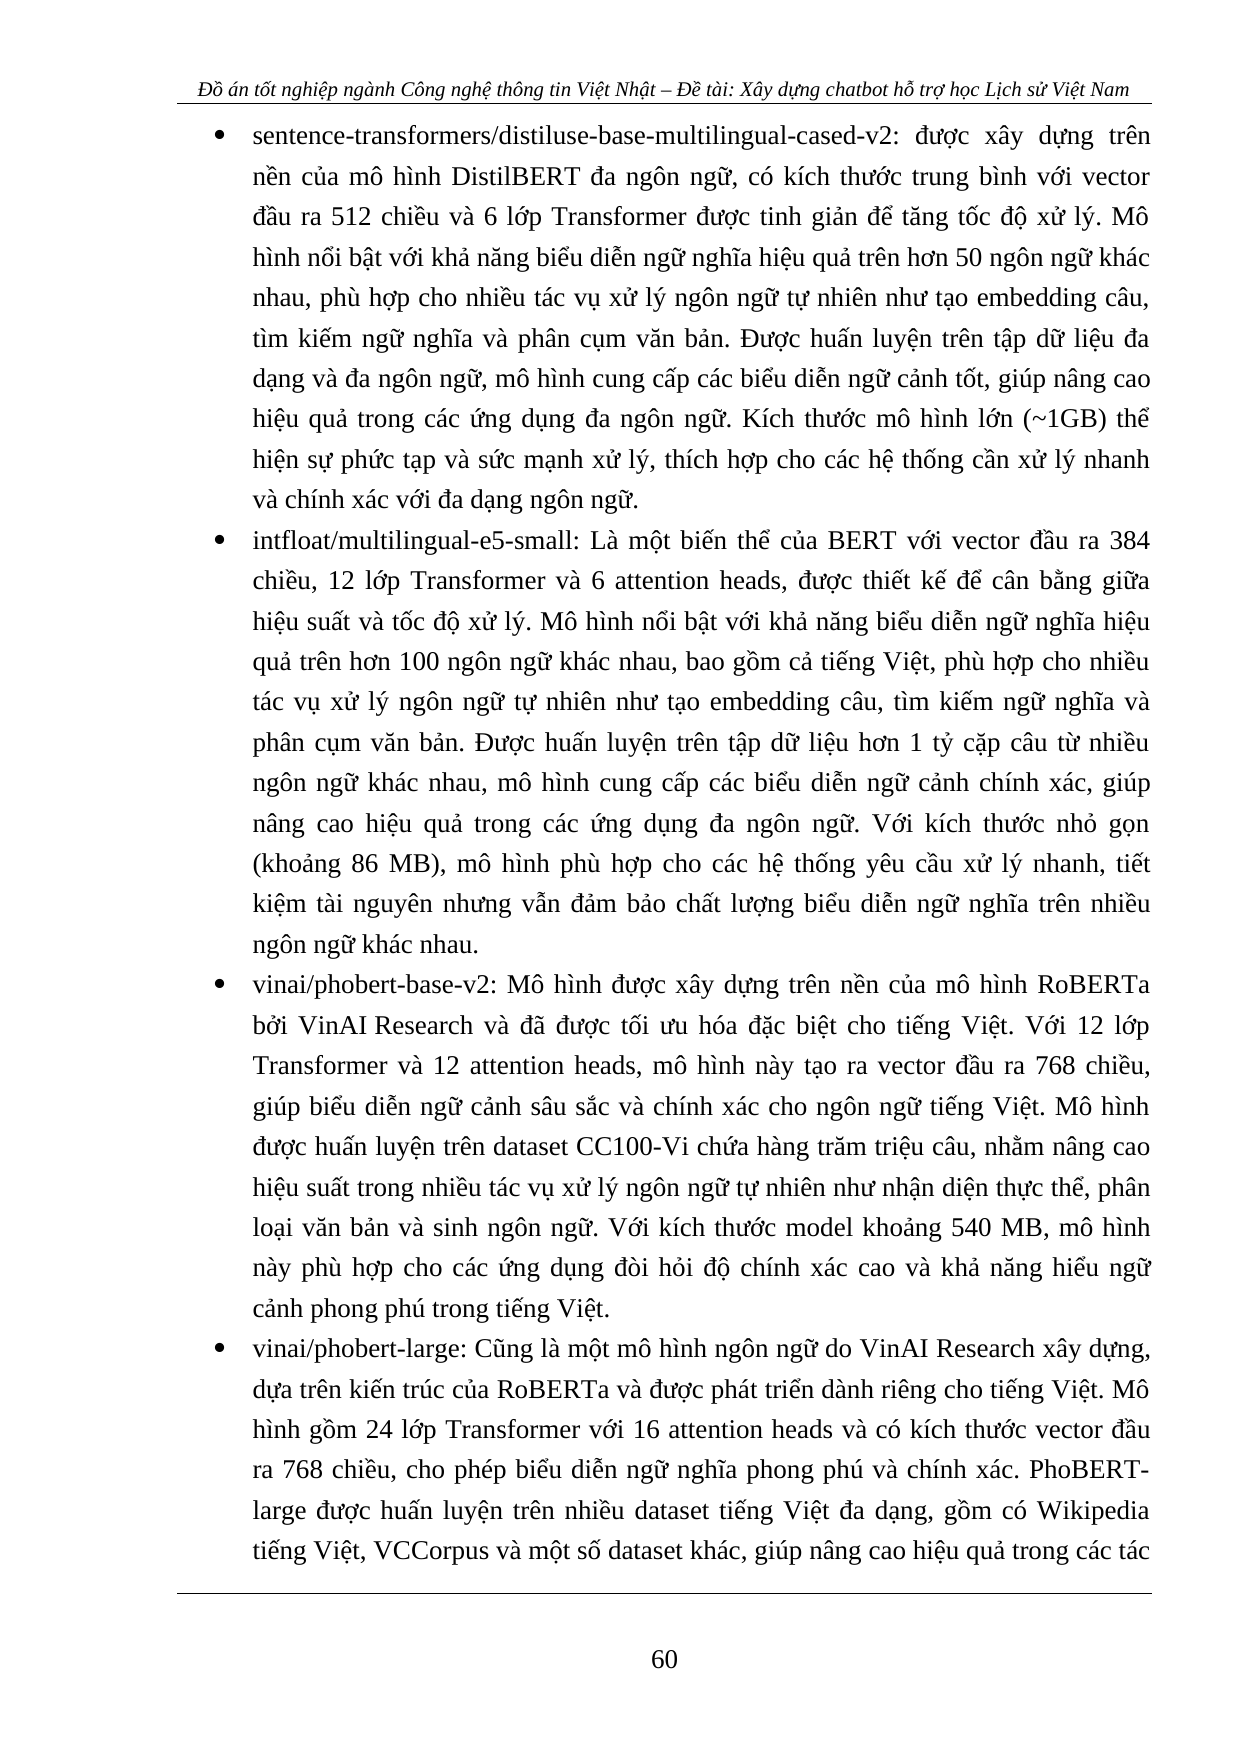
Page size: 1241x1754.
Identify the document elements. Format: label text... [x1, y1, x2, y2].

list sentence-transformers/distiluse-base-multilingual-cased-v2: được xây dựng trên nền của mô hình DistilBERT đa ngôn ngữ, có kích thước trung bình với vector đầu ra 512 chiều và 6 lớp Transformer được tinh giản để tăng tốc độ xử lý. Mô hình nổi bật với khả năng biểu diễn ngữ nghĩa hiệu quả trên hơn 50 ngôn ngữ khác nhau, phù hợp cho nhiều tác vụ xử lý ngôn ngữ tự nhiên như tạo embedding câu, tìm kiếm ngữ nghĩa và phân cụm văn bản. Được huấn luyện trên tập dữ liệu đa dạng và đa ngôn ngữ, mô hình cung cấp các biểu diễn ngữ cảnh tốt, giúp nâng cao hiệu quả trong các ứng dụng đa ngôn ngữ. Kích thước mô hình lớn (~1GB) thể hiện sự phức tạp và sức mạnh xử lý, thích hợp cho các hệ thống cần xử lý nhanh và chính xác với đa dạng ngôn ngữ. [215, 119, 1152, 514]
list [215, 1332, 1152, 1566]
list vinai/phobert-base-v2: Mô hình được xây dựng trên nền của mô hình RoBERTa bởi VinAI Research và đã được tối ưu hóa đặc biệt cho tiếng Việt. Với 12 lớp Transformer và 12 attention heads, mô hình này tạo ra vector đầu ra 768 chiều, giúp biểu diễn ngữ cảnh sâu sắc và chính xác cho ngôn ngữ tiếng Việt. Mô hình được huấn luyện trên dataset CC100-Vi chứa hàng trăm triệu câu, nhằm nâng cao hiệu suất trong nhiều tác vụ xử lý ngôn ngữ tự nhiên như nhận diện thực thể, phân loại văn bản và sinh ngôn ngữ. Với kích thước model khoảng 540 MB, mô hình này phù hợp cho các ứng dụng đòi hỏi độ chính xác cao và khả năng hiểu ngữ cảnh phong phú trong tiếng Việt. [215, 968, 1152, 1323]
list intfloat/multilingual-e5-small: Là một biến thể của BERT với vector đầu ra 384 chiều, 12 lớp Transformer và 6 attention heads, được thiết kế để cân bằng giữa hiệu suất và tốc độ xử lý. Mô hình nổi bật với khả năng biểu diễn ngữ nghĩa hiệu quả trên hơn 100 ngôn ngữ khác nhau, bao gồm cả tiếng Việt, phù hợp cho nhiều tác vụ xử lý ngôn ngữ tự nhiên như tạo embedding câu, tìm kiếm ngữ nghĩa và phân cụm văn bản. Được huấn luyện trên tập dữ liệu hơn 1 tỷ cặp câu từ nhiều ngôn ngữ khác nhau, mô hình cung cấp các biểu diễn ngữ cảnh chính xác, giúp nâng cao hiệu quả trong các ứng dụng đa ngôn ngữ. Với kích thước nhỏ gọn (khoảng 86 MB), mô hình phù hợp cho các hệ thống yêu cầu xử lý nhanh, tiết kiệm tài nguyên nhưng vẫn đảm bảo chất lượng biểu diễn ngữ nghĩa trên nhiều ngôn ngữ khác nhau. [215, 524, 1152, 959]
